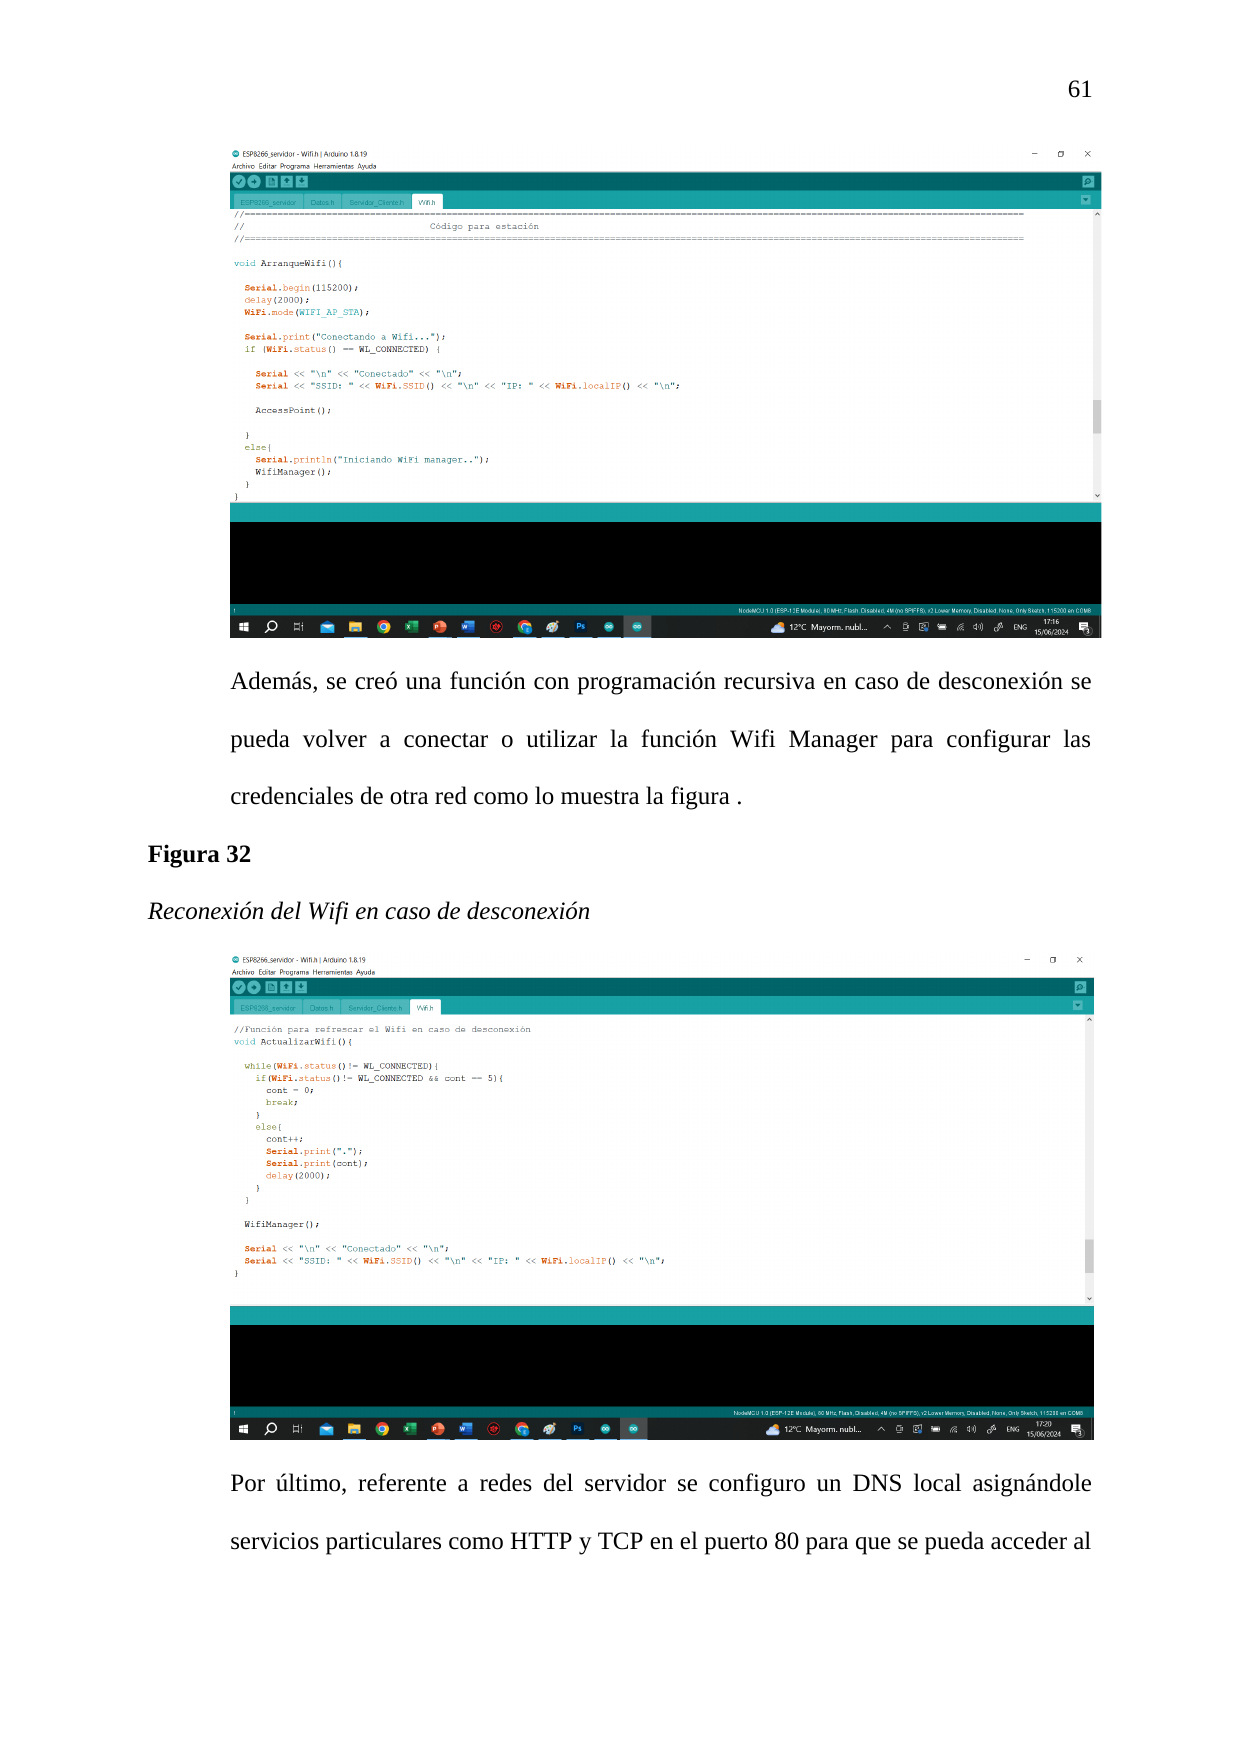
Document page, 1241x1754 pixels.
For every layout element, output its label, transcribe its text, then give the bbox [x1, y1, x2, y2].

picture [230, 953, 1094, 1440]
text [230, 1468, 1092, 1555]
text Figura 32 Reconexión del Wifi en caso de desconexión [148, 839, 1092, 925]
picture [230, 147, 1102, 638]
text Además, se creó una función con programación recursiva en caso de desconexión se pueda volver a conectar o utilizar la función Wifi Manager para configurar las credenciales de otra red como lo muestra la figura . [230, 666, 1092, 810]
